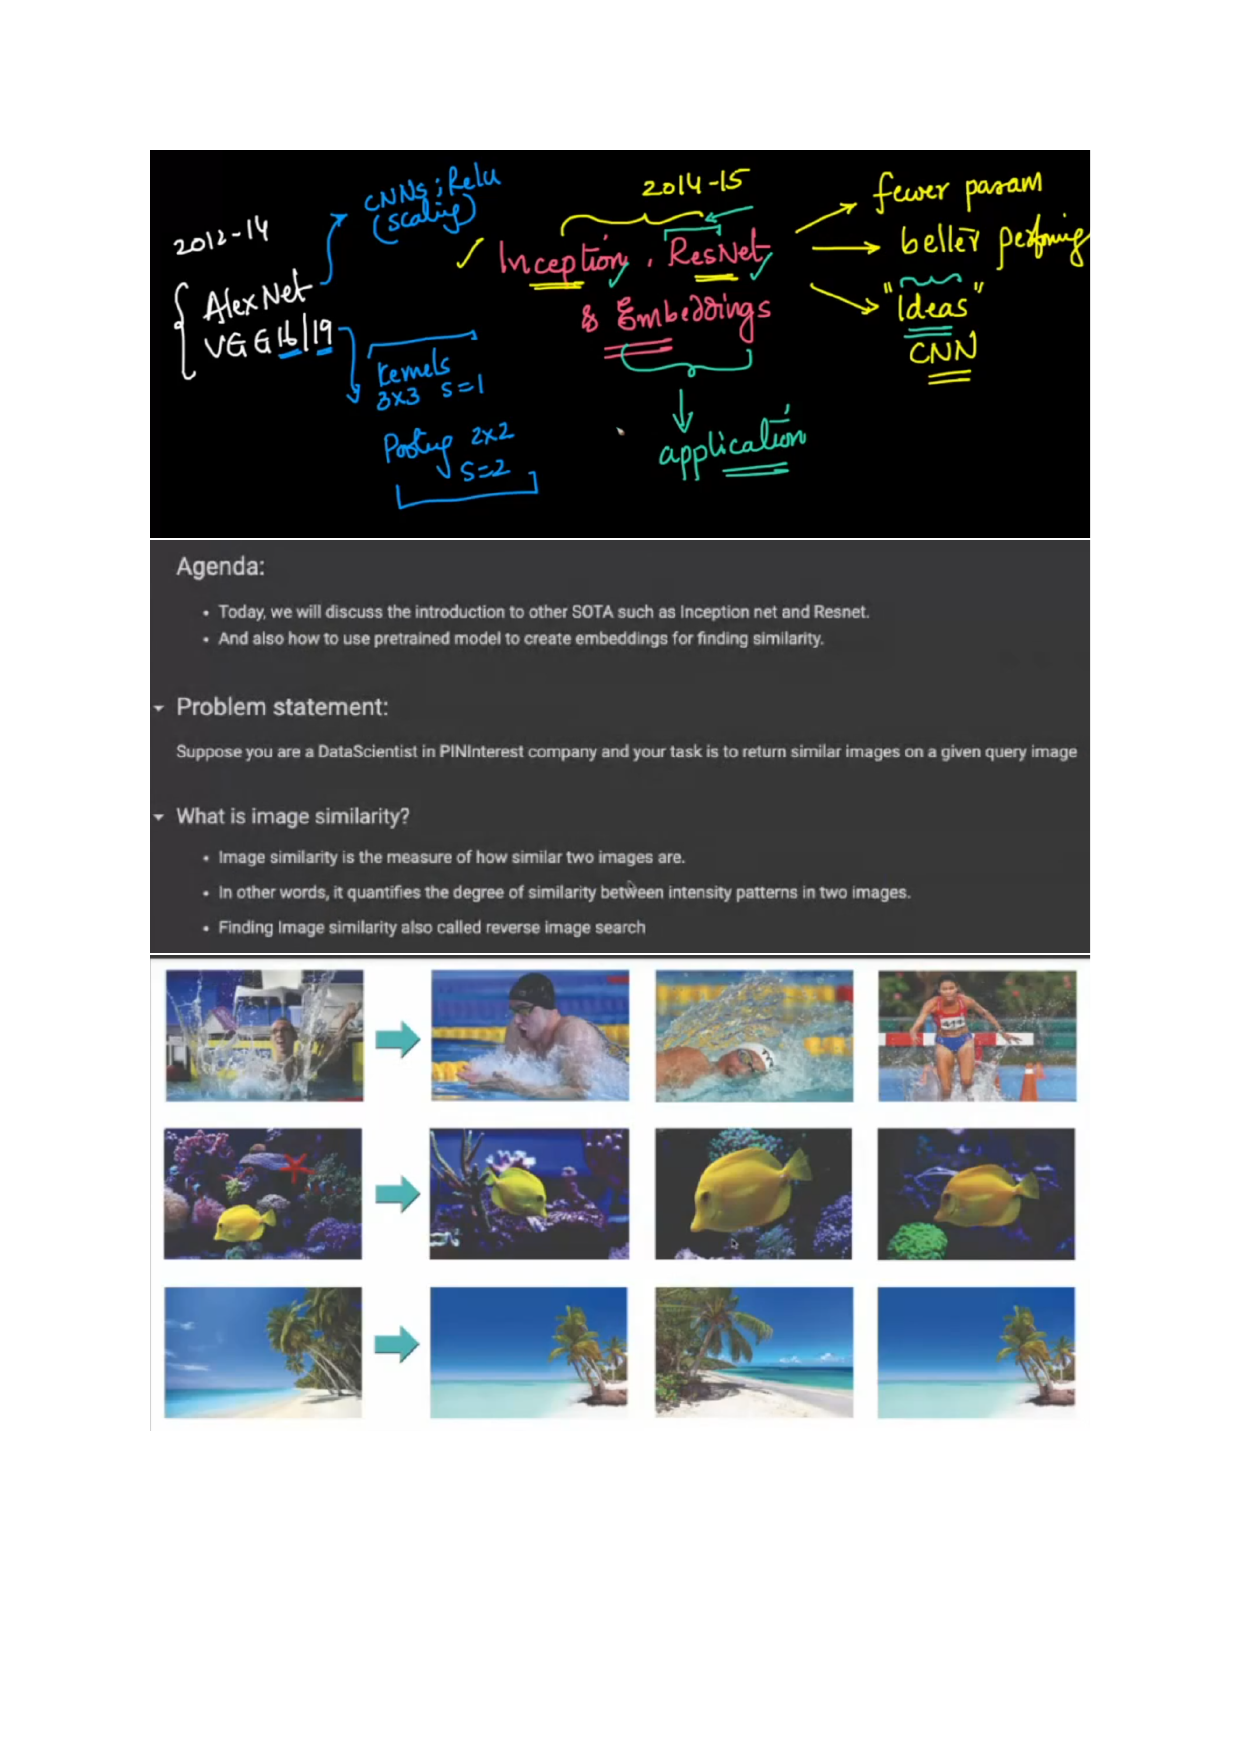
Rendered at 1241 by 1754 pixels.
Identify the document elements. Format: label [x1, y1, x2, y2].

picture [150, 955, 1091, 1431]
picture [150, 540, 1091, 953]
picture [150, 150, 1091, 538]
